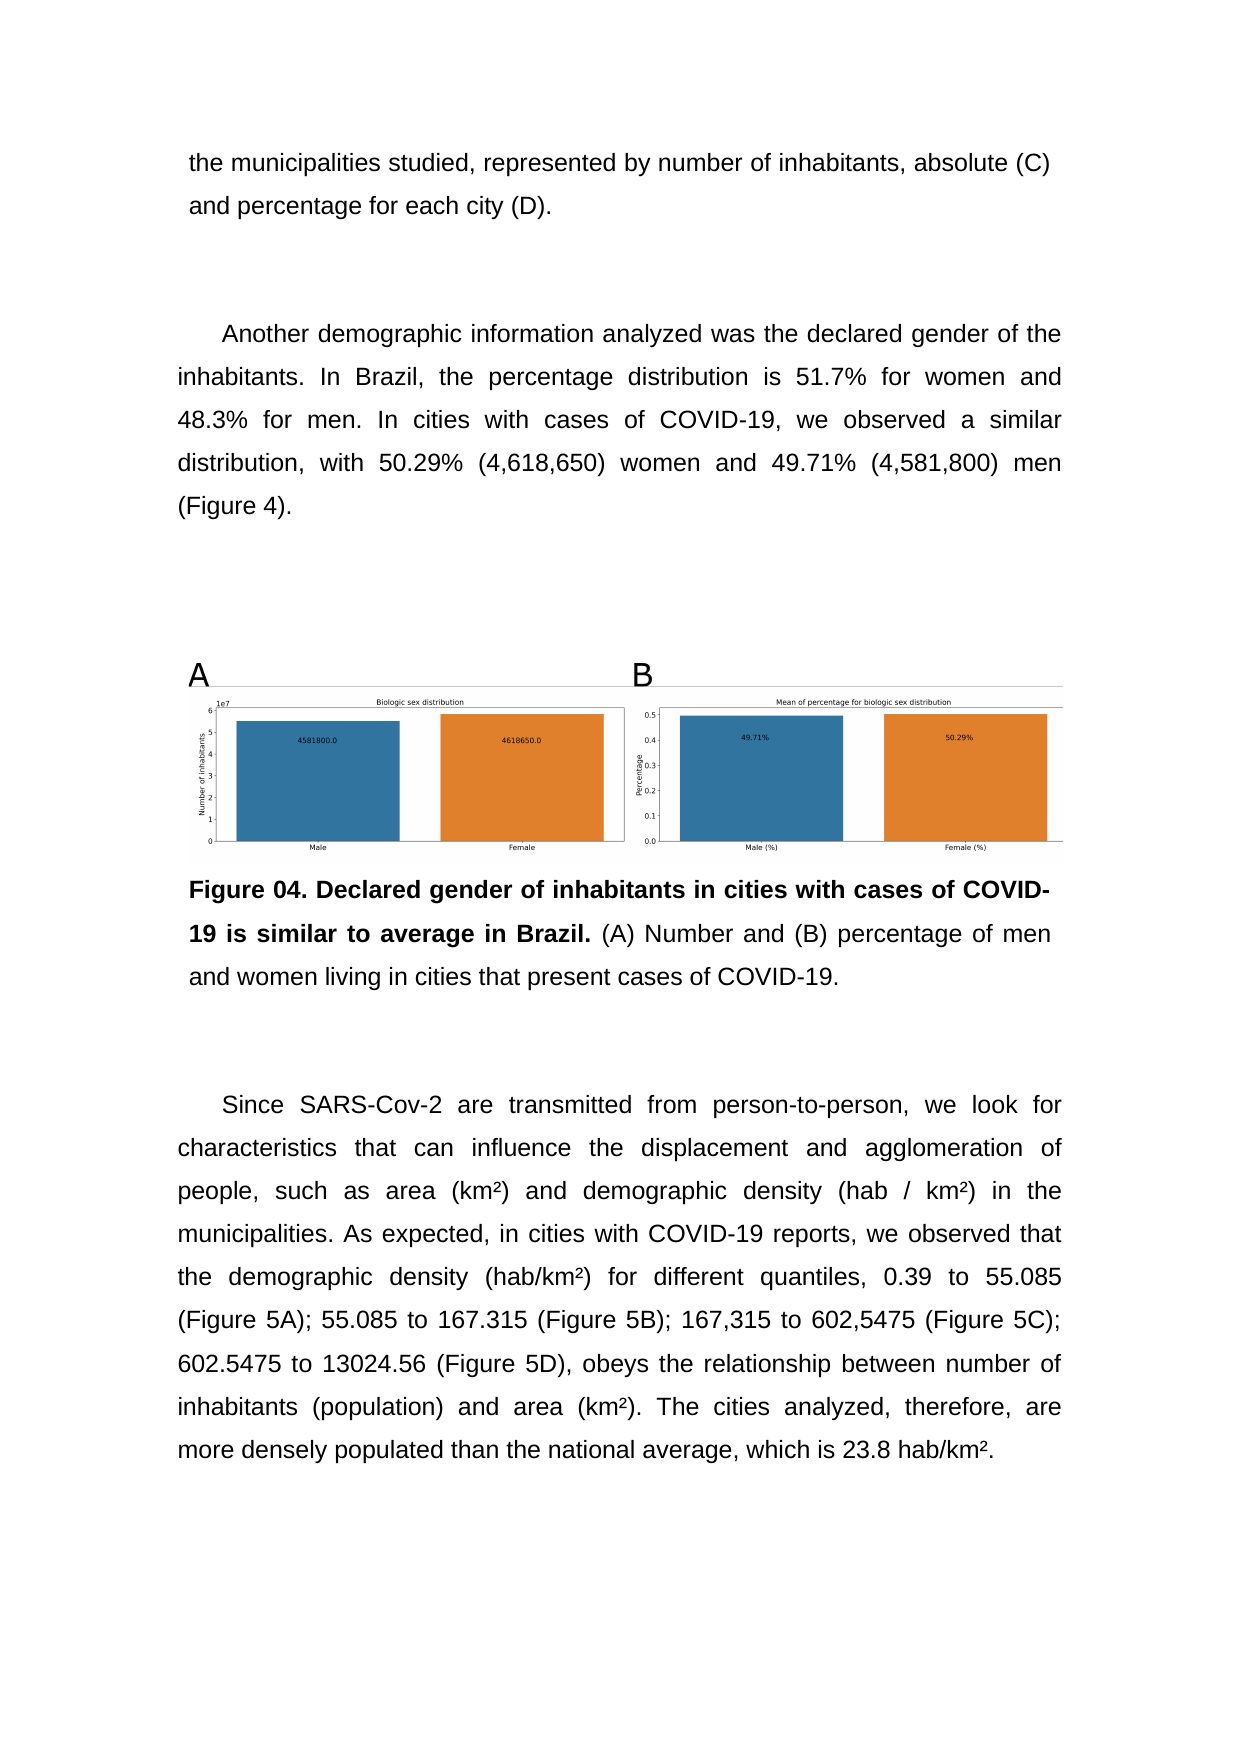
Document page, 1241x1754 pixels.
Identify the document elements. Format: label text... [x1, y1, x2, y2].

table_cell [177, 148, 1063, 233]
table_cell Figure 04. Declared gender of inhabitants in cities with cases of COVID-19 is similar to average in Brazil. (A) Number and (B) percentage of men and women living in cities that present cases of COVID-19. [177, 876, 1063, 1004]
picture [188, 663, 1064, 863]
text Another demographic information analyzed was the declared gender of the inhabitants. In Brazil, the percentage distribution is 51.7% for women and 48.3% for men. In cities with cases of COVID-19, we observed a similar distribution, with 50.29% (4,618,650) women and 49.71% (4,581,800) men (Figure 4). [177, 319, 1063, 520]
table_header [177, 664, 1063, 876]
text Since SARS-Cov-2 are transmitted from person-to-person, we look for characteristics that can influence the displacement and agglomeration of people, such as area (km²) and demographic density (hab / km²) in the municipalities. As expected, in cities with COVID-19 reports, we observed that the demographic density (hab/km²) for different quantiles, 0.39 to 55.085 (Figure 5A); 55.085 to 167.315 (Figure 5B); 167,315 to 602,5475 (Figure 5C); 602.5475 to 13024.56 (Figure 5D), obeys the relationship between number of inhabitants (population) and area (km²). The cities analyzed, therefore, are more densely populated than the national average, which is 23.8 hab/km². [177, 1090, 1063, 1464]
